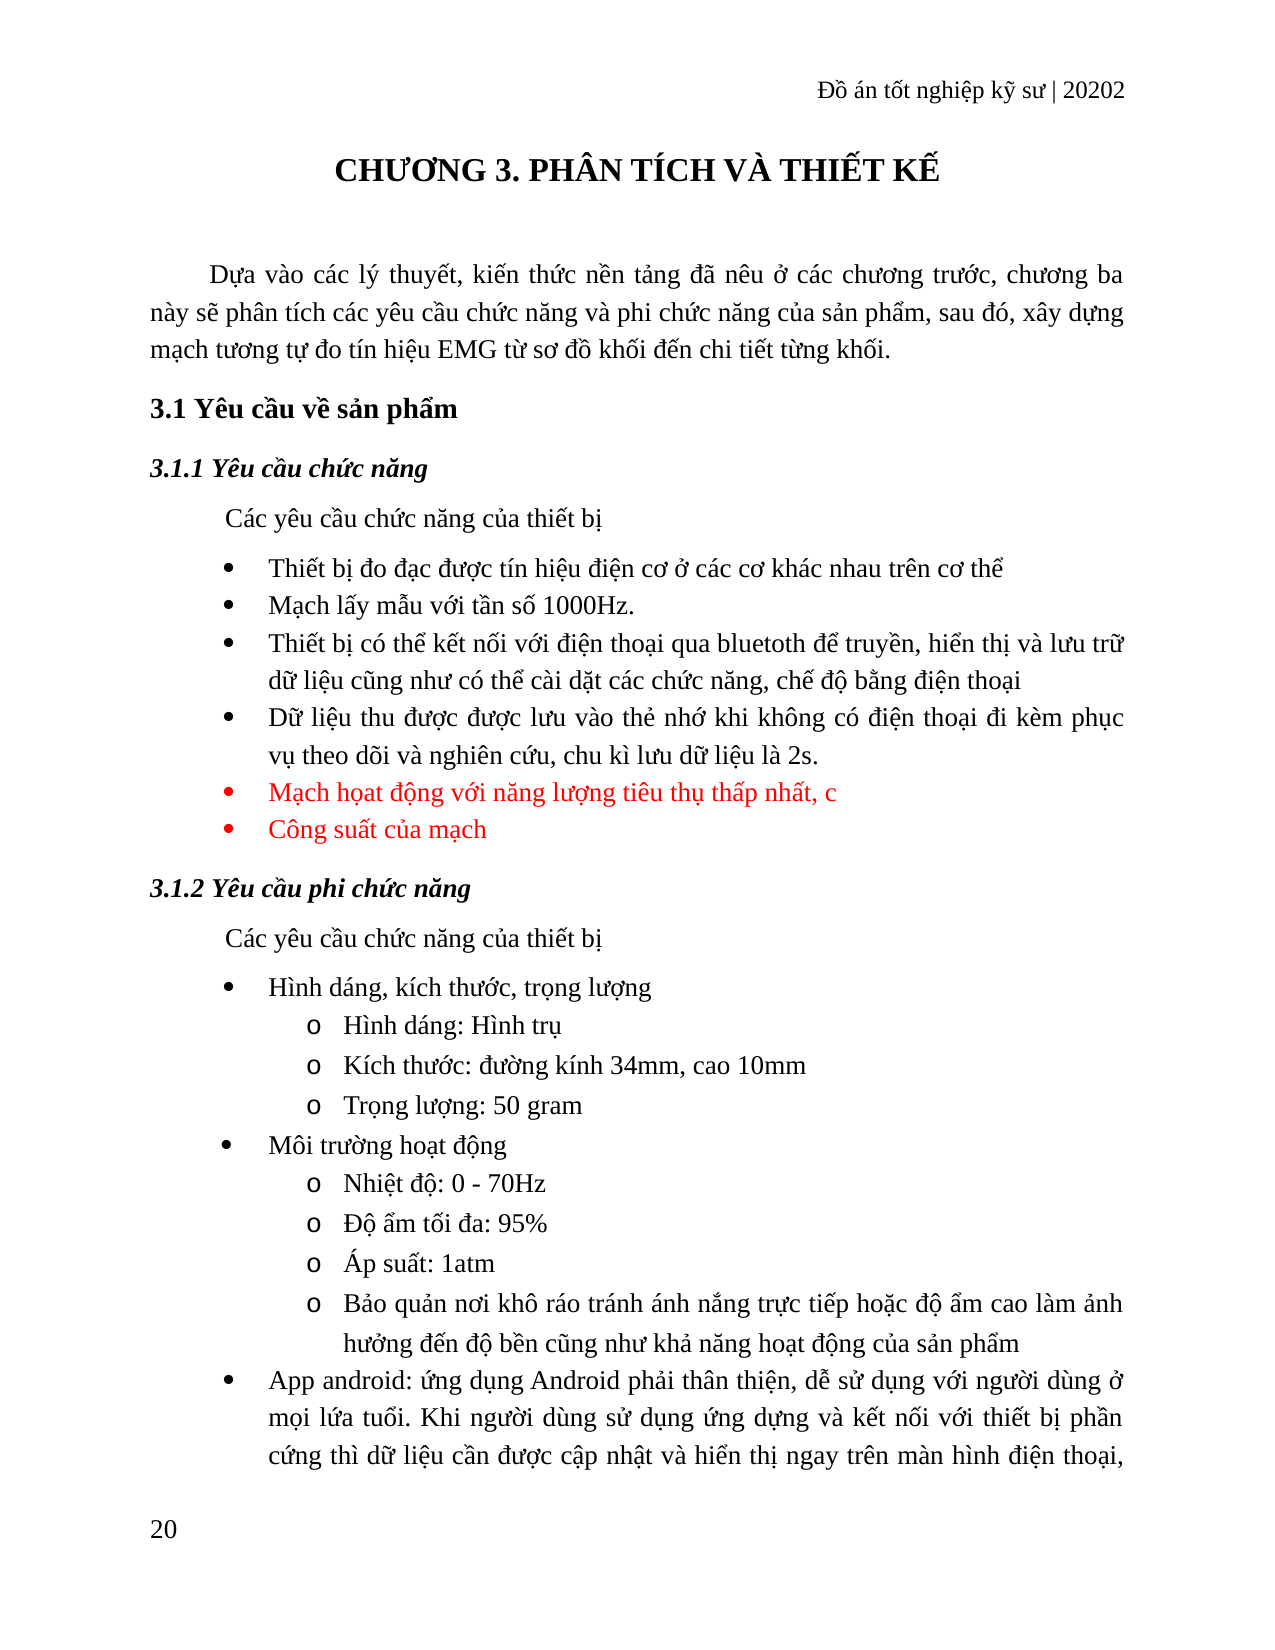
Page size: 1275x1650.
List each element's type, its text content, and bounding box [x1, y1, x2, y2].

list Nhiệt độ: 0 - 70Hz [306, 1167, 1125, 1200]
list Môi trường hoạt động [222, 1129, 1125, 1161]
list Mạch lấy mẫu với tần số 1000Hz. [224, 589, 1125, 621]
list Thiết bị đo đạc được tín hiệu điện cơ ở các cơ khác nhau trên cơ thể [224, 552, 1125, 583]
list Dữ liệu thu được được lưu vào thẻ nhớ khi không có điện thoại đi kèm phục vụ theo dõi và nghiên cứu, chu kì lưu dữ liệu là 2s. [224, 701, 1125, 770]
subtitle Yêu cầu về sản phẩm [150, 391, 1125, 425]
list Độ ẩm tối đa: 95% [306, 1207, 1125, 1240]
list Hình dáng, kích thước, trọng lượng [224, 972, 1125, 1003]
subtitle Yêu cầu phi chức năng [150, 872, 1125, 903]
list Áp suất: 1atm [306, 1247, 1125, 1281]
text Các yêu cầu chức năng của thiết bị [150, 922, 1125, 953]
subtitle Yêu cầu chức năng [150, 452, 1125, 483]
list Bảo quản nơi khô ráo tránh ánh nắng trực tiếp hoặc độ ẩm cao làm ảnh hưởng đến độ bền cũng như khả năng hoạt động của sản phẩm [306, 1287, 1125, 1358]
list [224, 1364, 1125, 1470]
text Dựa vào các lý thuyết, kiến thức nền tảng đã nêu ở các chương trước, chương ba này sẽ phân tích các yêu cầu chức năng và phi chức năng của sản phẩm, sau đó, xây dựng mạch tương tự đo tín hiệu EMG từ sơ đồ khối đến chi tiết từng khối. [150, 258, 1125, 364]
list Hình dáng: Hình trụ [306, 1009, 1125, 1042]
list Thiết bị có thể kết nối với điện thoại qua bluetoth để truyền, hiển thị và lưu trữ dữ liệu cũng như có thể cài dặt các chức năng, chế độ bằng điện thoại [224, 627, 1125, 695]
list Kích thước: đường kính 34mm, cao 10mm [306, 1049, 1125, 1083]
list Công suất của mạch [224, 814, 1125, 845]
subtitle PHÂN TÍCH VÀ THIẾT KẾ [150, 150, 1125, 188]
text Các yêu cầu chức năng của thiết bị [150, 502, 1125, 533]
list Mạch họat động với năng lượng tiêu thụ thấp nhất, c [224, 776, 1125, 807]
list Trọng lượng: 50 gram [306, 1089, 1125, 1123]
